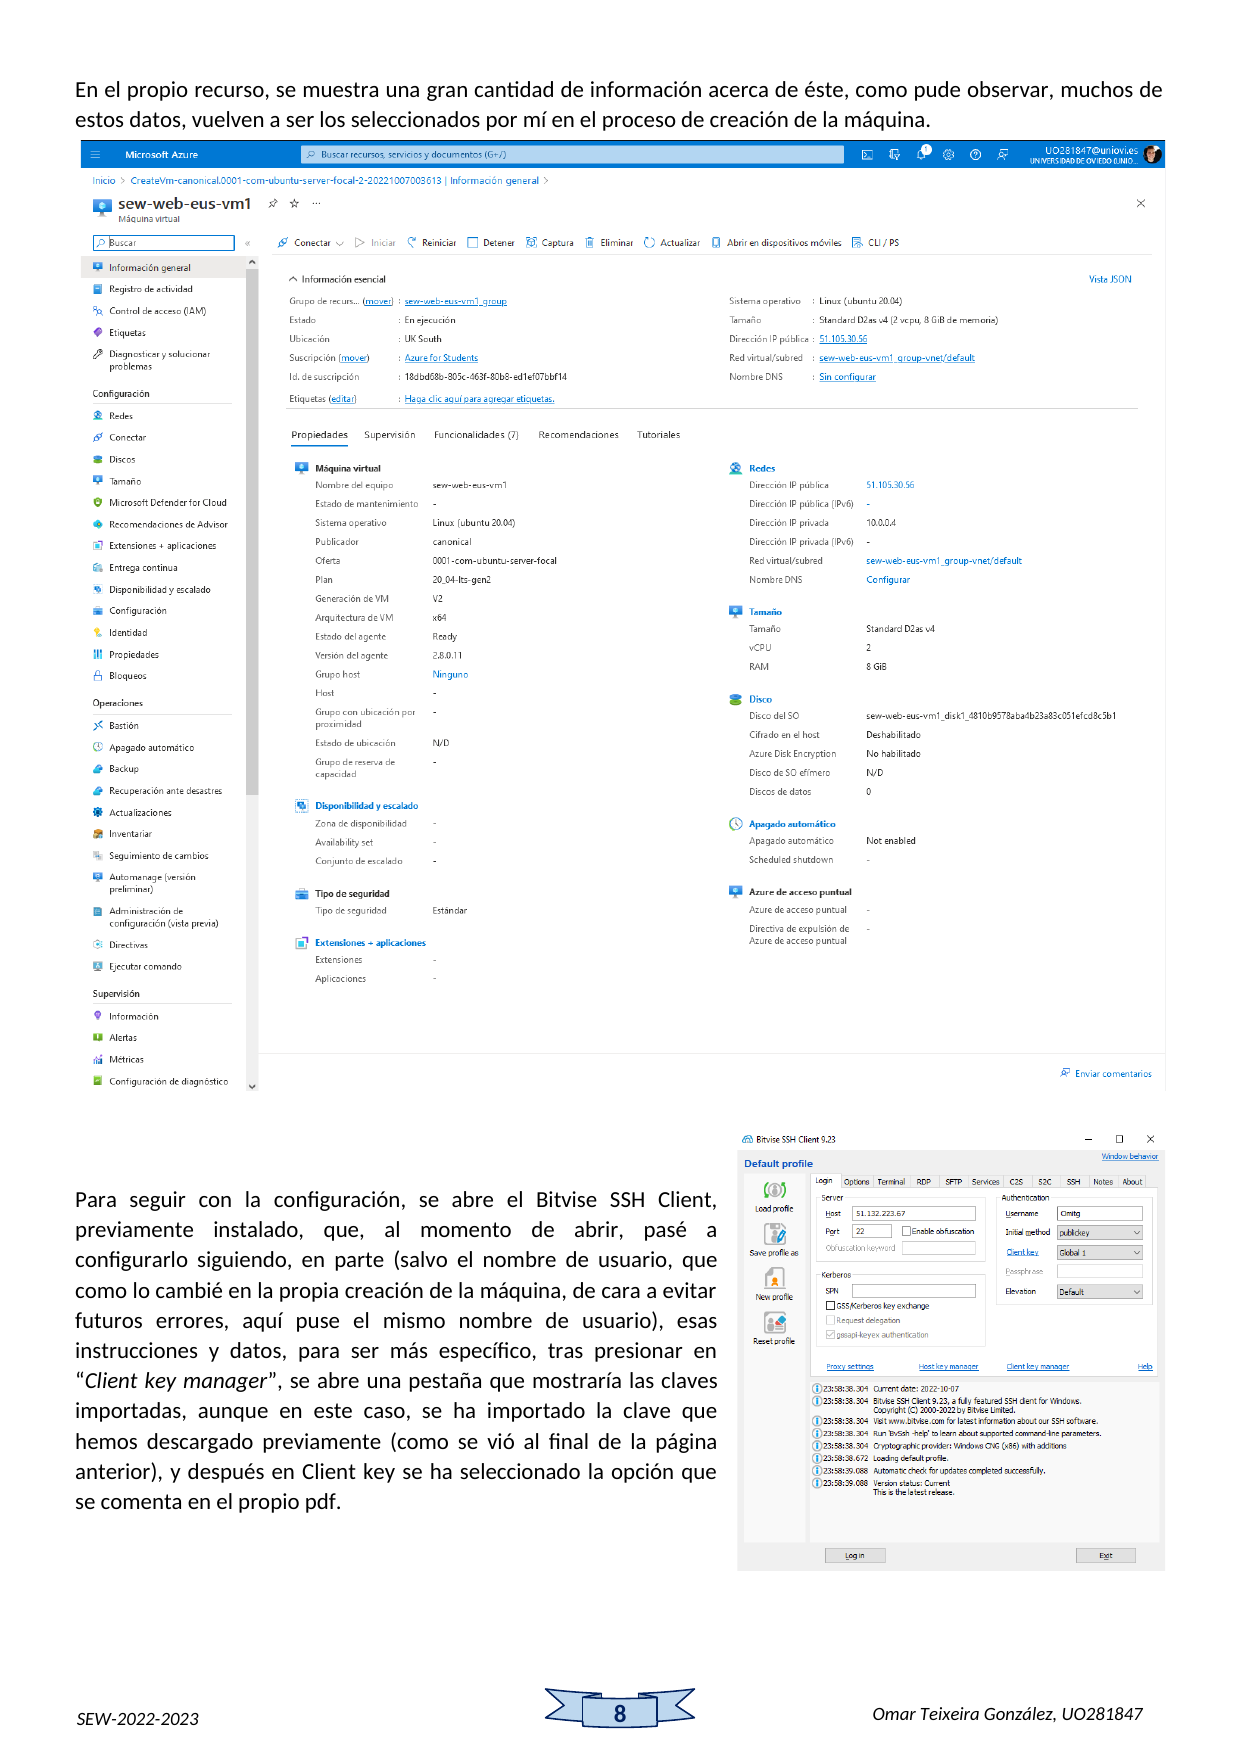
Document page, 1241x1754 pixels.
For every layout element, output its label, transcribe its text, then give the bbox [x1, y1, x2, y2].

picture [737, 1129, 1166, 1571]
picture [80, 140, 1166, 1091]
text Para seguir con la configuración, se abre el Bitvise SSH Client, previamente instalado, que, al momento de abrir, pasé a configurarlo siguiendo, en parte (salvo el nombre de usuario, que como lo cambié en la propia creación de la máquina, de cara a evitar futuros errores, aquí puse el mismo nombre de usuario), esas instrucciones y datos, para ser más específico, tras presionar en “Client key manager”, se abre una pestaña que mostraría las claves importadas, aunque en este caso, se ha importado la clave que hemos descargado previamente (como se vió al final de la página anterior), y después en Client key se ha seleccionado la opción que se comenta en el propio pdf. [75, 1185, 737, 1515]
text En el propio recurso, se muestra una gran cantidad de información acerca de éste, como pude observar, muchos de estos datos, vuelven a ser los seleccionados por mí en el proceso de creación de la máquina. [75, 75, 1165, 133]
